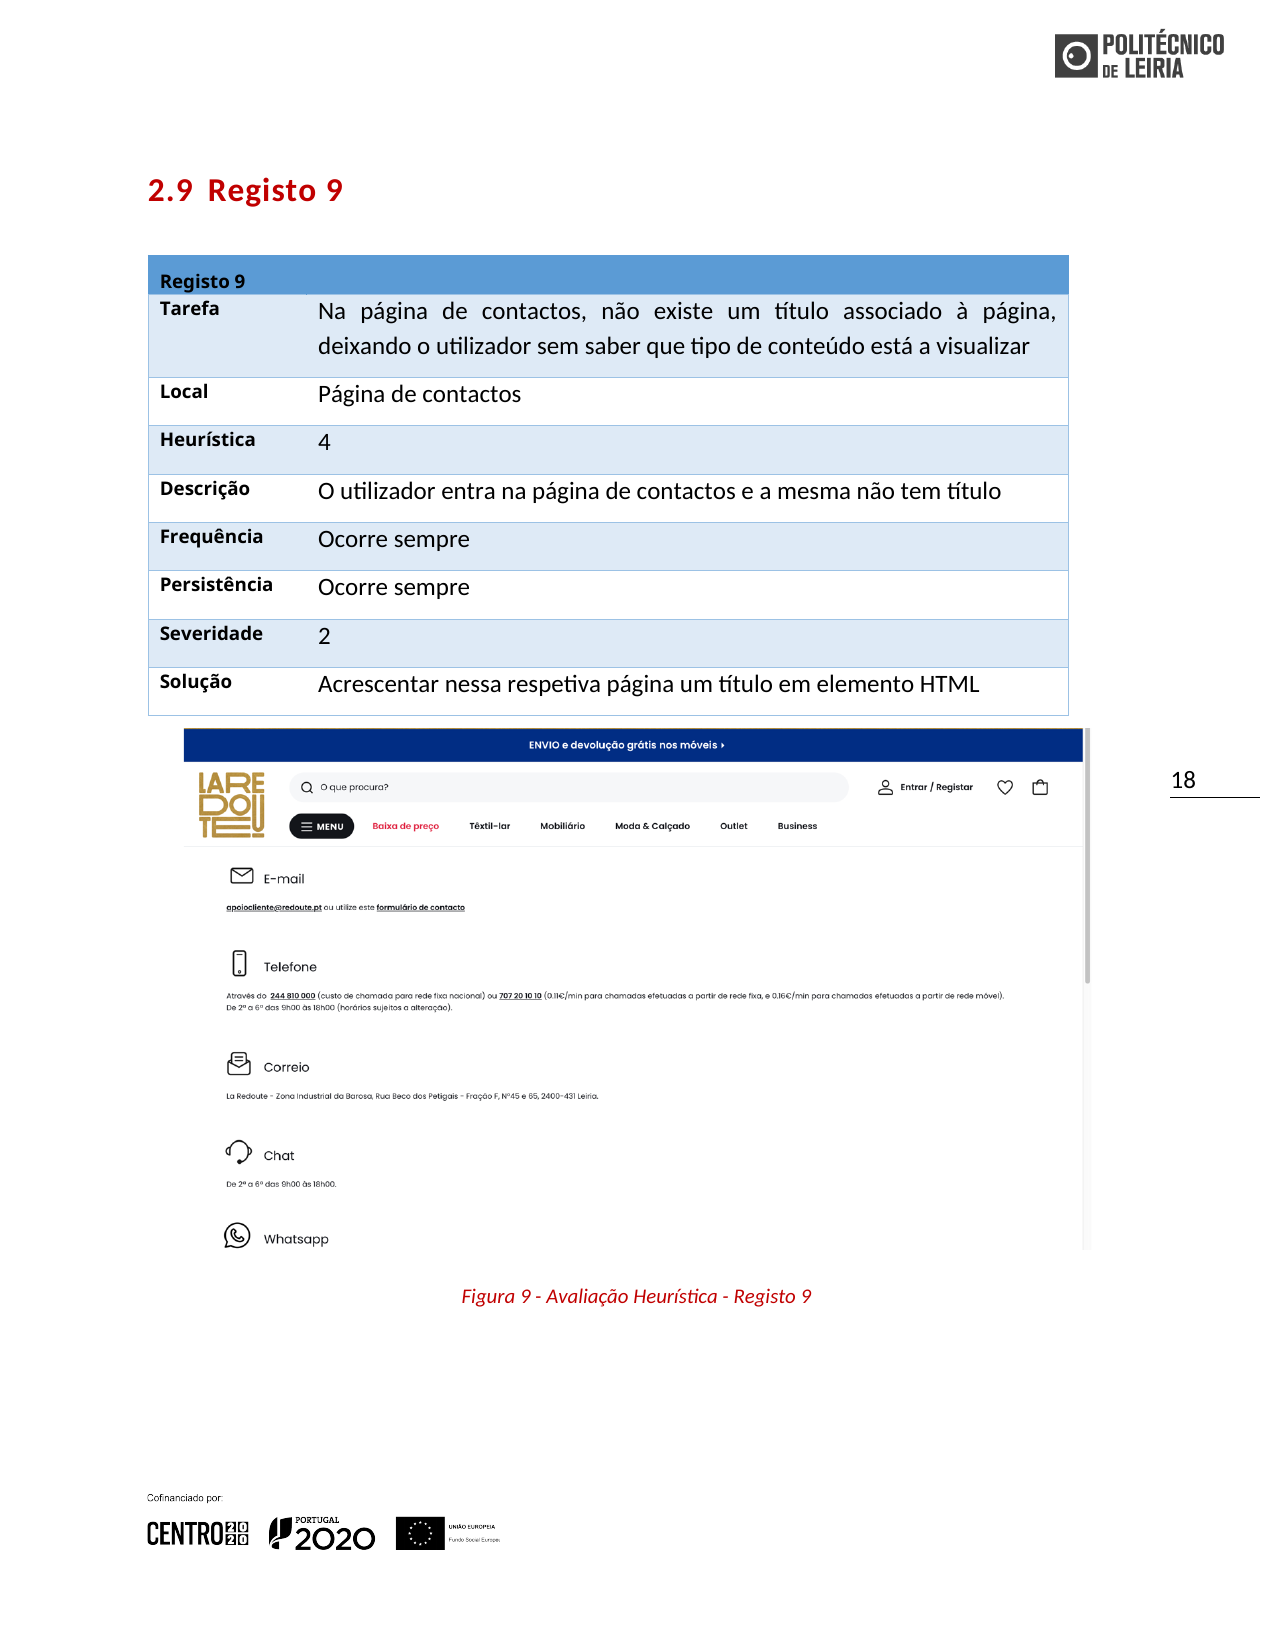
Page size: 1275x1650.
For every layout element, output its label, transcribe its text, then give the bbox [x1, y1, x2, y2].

picture [183, 728, 1092, 1250]
table_cell Heurística [149, 426, 307, 474]
table_header [307, 256, 1068, 294]
picture [1053, 26, 1225, 80]
table_header Registo 9 [149, 256, 306, 294]
table_cell Solução [149, 668, 307, 715]
table_cell Tarefa [149, 295, 307, 377]
table_cell Ocorre sempre [307, 523, 1068, 570]
subtitle Registo 9 [148, 169, 1127, 209]
table_cell Descrição [149, 475, 307, 522]
table_cell 4 [307, 426, 1068, 474]
table_cell Local [149, 378, 307, 425]
table_cell Página de contactos [307, 378, 1068, 425]
table_cell Persistência [149, 571, 307, 619]
table_cell 2 [307, 620, 1068, 667]
table_cell Acrescentar nessa respetiva página um título em elemento HTML [307, 668, 1068, 715]
text Figura 9 - Avaliação Heurística - Registo 9 [148, 1283, 1127, 1308]
table_cell Ocorre sempre [307, 571, 1068, 619]
table_cell Frequência [149, 523, 307, 570]
table_cell Severidade [149, 620, 307, 667]
table_cell O utilizador entra na página de contactos e a mesma não tem título [307, 475, 1068, 522]
table_cell Na página de contactos, não existe um título associado à página, deixando o utilizador sem saber que tipo de conteúdo está a visualizar [307, 295, 1068, 377]
picture [147, 1494, 500, 1550]
